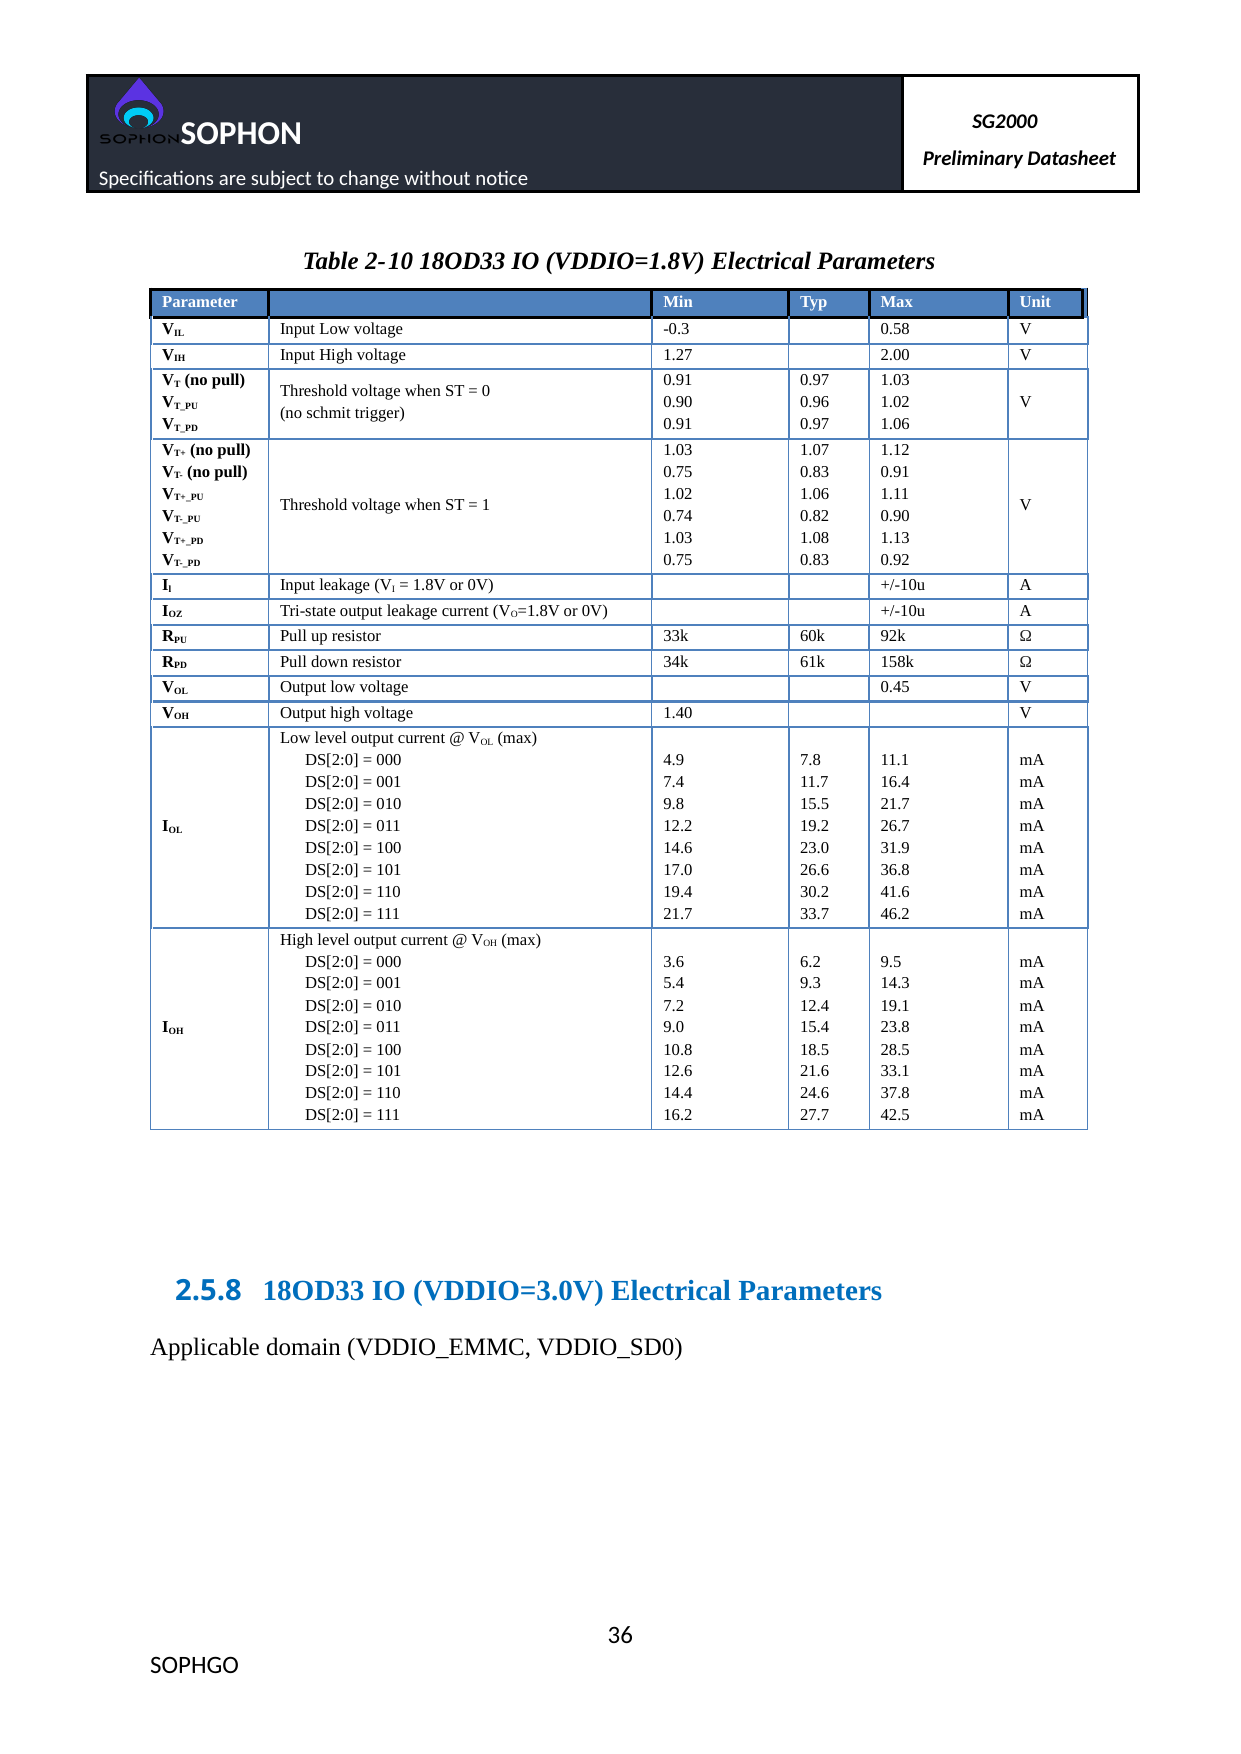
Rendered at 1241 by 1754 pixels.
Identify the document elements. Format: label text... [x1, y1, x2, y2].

table_cell 0.58 [870, 319, 1007, 342]
table_cell VIL [152, 317, 268, 342]
table_cell Input High voltage [269, 345, 651, 368]
table_cell V [1009, 677, 1087, 700]
table_cell Output high voltage [269, 703, 651, 726]
table_cell [789, 600, 869, 624]
table_cell +/-10u [870, 600, 1008, 624]
table_cell 11.1 16.4 21.7 26.7 31.9 36.8 41.6 46.2 [870, 728, 1007, 927]
table_cell VOH [151, 700, 268, 726]
table_cell 1.27 [652, 345, 788, 368]
table_cell Input leakage (VI = 1.8V or 0V) [270, 575, 651, 598]
table_cell 34k [652, 651, 788, 675]
table_cell 6.2 9.3 12.4 15.4 18.5 21.6 24.6 27.7 [789, 929, 869, 1129]
table_cell Pull up resistor [270, 626, 651, 649]
table_cell mA mA mA mA mA mA mA mA [1009, 728, 1087, 927]
table_cell [790, 575, 868, 598]
table_cell 158k [870, 651, 1008, 675]
table_cell -0.3 [653, 319, 788, 342]
table_cell A [1009, 575, 1087, 598]
table_cell [789, 345, 869, 368]
table_header Max [871, 291, 1007, 316]
table_cell A [1009, 600, 1087, 624]
table_cell Ω [1009, 651, 1087, 675]
table_cell Pull down resistor [269, 651, 651, 675]
table_cell 0.91 0.90 0.91 [653, 370, 788, 437]
table_header Unit [1010, 291, 1081, 316]
table_cell 1.40 [652, 703, 788, 726]
table_cell [653, 575, 788, 598]
table_cell VT (no pull) VT_PU VT_PD [152, 368, 268, 437]
table_cell IOZ [151, 598, 268, 624]
table_cell 7.8 11.7 15.5 19.2 23.0 26.6 30.2 33.7 [790, 728, 868, 927]
table_cell 33k [653, 626, 788, 649]
table_cell VOL [152, 675, 268, 700]
table_cell Input Low voltage [270, 319, 651, 342]
table_cell V [1009, 318, 1087, 342]
table_cell Low level output current @ VOL (max) DS[2:0] = 000 DS[2:0] = 001 DS[2:0] = 010 DS[2:0] = 011 DS[2:0] = 100 DS[2:0] = 101 DS[2:0] = 110 DS[2:0] = 111 [270, 728, 651, 927]
table_cell 92k [870, 626, 1007, 649]
table_cell 61k [789, 651, 869, 675]
table_cell mA mA mA mA mA mA mA mA [1009, 929, 1087, 1129]
table_cell 2.00 [870, 345, 1008, 368]
table_cell 3.6 5.4 7.2 9.0 10.8 12.6 14.4 16.2 [652, 929, 788, 1129]
table_cell V [1009, 440, 1087, 573]
table_cell 0.97 0.96 0.97 [790, 370, 868, 437]
table_cell 4.9 7.4 9.8 12.2 14.6 17.0 19.4 21.7 [653, 728, 788, 927]
table_cell 1.07 0.83 1.06 0.82 1.08 0.83 [789, 440, 869, 573]
table_cell [790, 319, 868, 342]
table_cell V [1009, 345, 1087, 368]
table_header Min [653, 291, 787, 316]
table_cell IOH [151, 927, 268, 1129]
table_cell [870, 703, 1008, 726]
picture [98, 77, 181, 145]
table_cell 60k [790, 626, 868, 649]
table_cell 1.12 0.91 1.11 0.90 1.13 0.92 [870, 440, 1008, 573]
table_cell Ω [1009, 626, 1087, 649]
table_header [270, 291, 650, 316]
table_header Parameter [152, 291, 267, 316]
table_cell [789, 703, 869, 726]
table_cell [790, 677, 868, 700]
table_cell [653, 677, 788, 700]
table_cell Threshold voltage when ST = 1 [269, 440, 651, 573]
table_cell Tri-state output leakage current (VO=1.8V or 0V) [269, 600, 651, 624]
table_cell V [1009, 370, 1087, 437]
table_cell [652, 600, 788, 624]
table_cell 1.03 0.75 1.02 0.74 1.03 0.75 [652, 440, 788, 573]
table_cell 1.03 1.02 1.06 [870, 370, 1007, 437]
text Applicable domain (VDDIO_EMMC, VDDIO_SD0) [150, 1332, 1090, 1361]
table_cell Threshold voltage when ST = 0 (no schmit trigger) [270, 370, 651, 437]
table_cell VT+ (no pull) VT- (no pull) VT+_PU VT-_PU VT+_PD VT-_PD [151, 438, 268, 573]
table_header Typ [790, 291, 868, 316]
table_cell 0.45 [870, 677, 1007, 700]
table_cell Output low voltage [270, 677, 651, 700]
table_cell +/-10u [870, 575, 1007, 598]
table_cell High level output current @ VOH (max) DS[2:0] = 000 DS[2:0] = 001 DS[2:0] = 010 DS[2:0] = 011 DS[2:0] = 100 DS[2:0] = 101 DS[2:0] = 110 DS[2:0] = 111 [269, 929, 651, 1129]
table_cell VIH [151, 343, 268, 368]
table_cell RPD [151, 649, 268, 675]
subtitle 18OD33 IO (VDDIO=3.0V) Electrical Parameters [175, 1270, 1065, 1309]
table_cell 9.5 14.3 19.1 23.8 28.5 33.1 37.8 42.5 [870, 929, 1008, 1129]
table_cell Il [152, 573, 268, 598]
table_cell V [1009, 703, 1087, 726]
table_cell RPU [152, 624, 268, 649]
table_cell IOL [152, 726, 268, 927]
